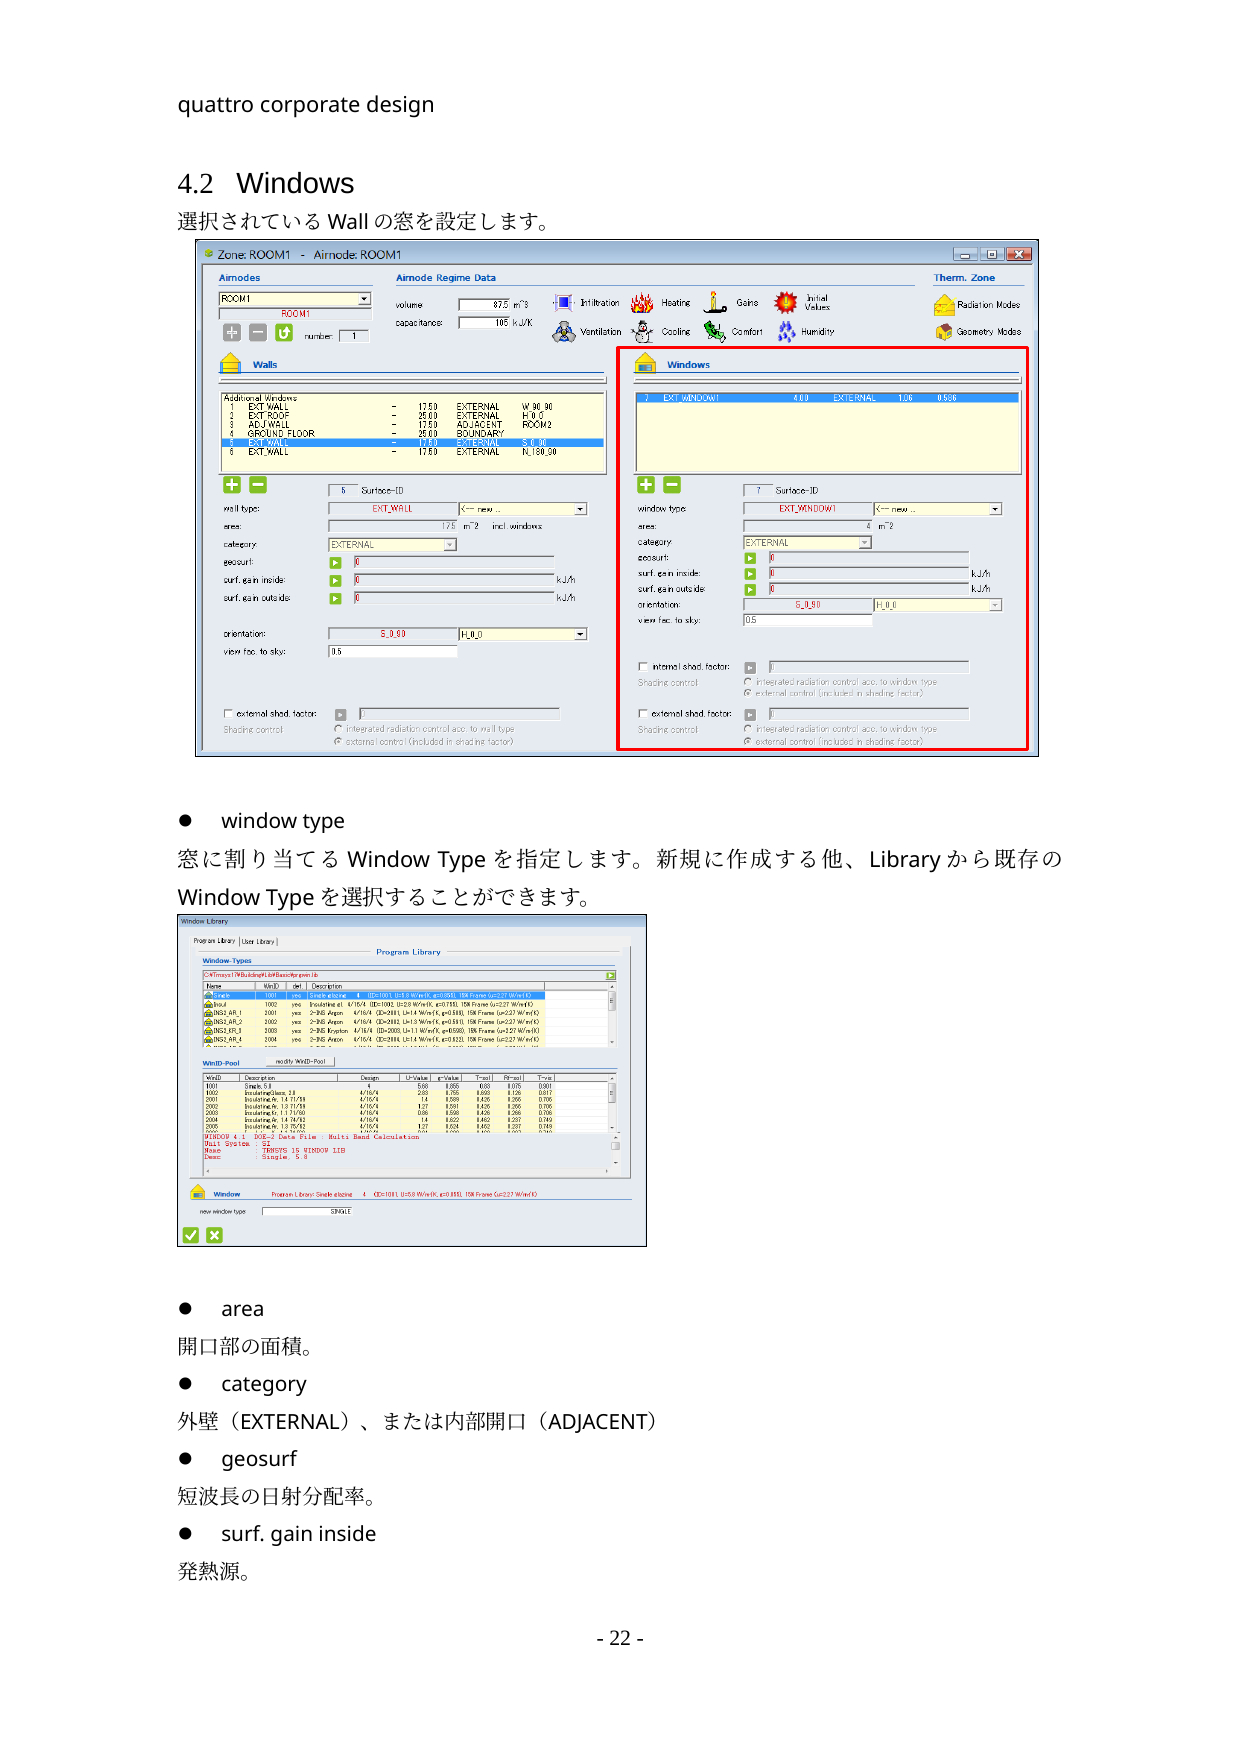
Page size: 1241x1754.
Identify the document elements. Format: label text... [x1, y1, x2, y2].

list area [177, 1289, 1063, 1327]
list geosurf [177, 1439, 1063, 1477]
picture [178, 915, 646, 1246]
text 開口部の面積。 [177, 1327, 1063, 1364]
list surf. gain inside [177, 1514, 1063, 1552]
list window type [177, 802, 1063, 839]
text Windows [177, 164, 1063, 202]
text 窓に割り当てるWindow Typeを指定します。新規に作成する他、Libraryから既存のWindow Typeを選択することができます。 [177, 839, 1063, 914]
text 外壁（EXTERNAL）、または内部開口（ADJACENT） [177, 1402, 1063, 1439]
text 発熱源。 [177, 1552, 1063, 1589]
text 短波長の日射分配率。 [177, 1477, 1063, 1514]
picture [196, 240, 1038, 756]
text 選択されているWallの窓を設定します。 [177, 202, 1063, 239]
list category [177, 1364, 1063, 1402]
